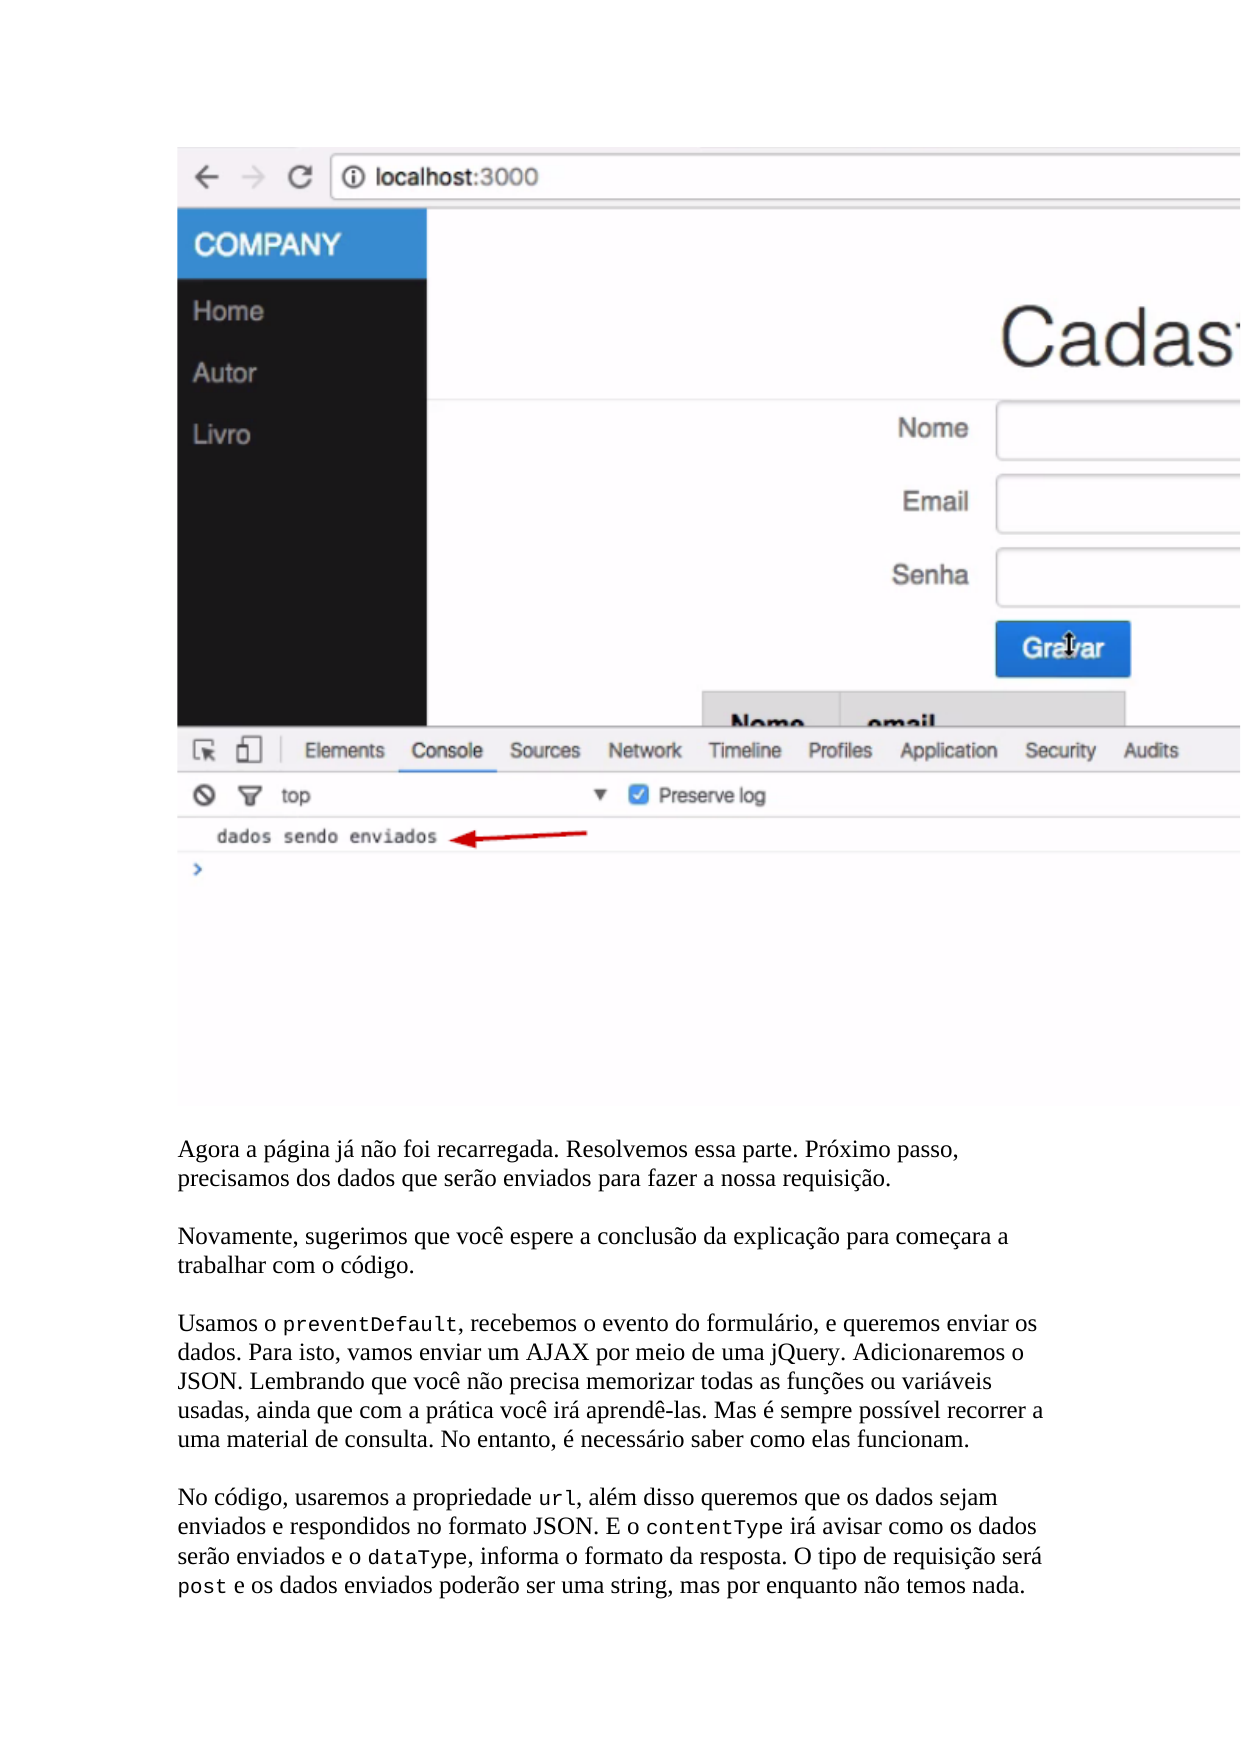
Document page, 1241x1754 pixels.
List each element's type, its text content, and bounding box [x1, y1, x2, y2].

text Agora a página já não foi recarregada. Resolvemos essa parte. Próximo passo, precisamos dos dados que serão enviados para fazer a nossa requisição. [177, 1134, 1063, 1192]
text Novamente, sugerimos que você espere a conclusão da explicação para começara a trabalhar com o código. [177, 1221, 1063, 1279]
picture [177, 147, 1241, 1106]
text Usamos o preventDefault, recebemos o evento do formulário, e queremos enviar os dados. Para isto, vamos enviar um AJAX por meio de uma jQuery. Adicionaremos o JSON. Lembrando que você não precisa memorizar todas as funções ou variáveis usadas, ainda que com a prática você irá aprendê-las. Mas é sempre possível recorrer a uma material de consulta. No entanto, é necessário saber como elas funcionam. [177, 1308, 1063, 1452]
text No código, usaremos a propriedade url, além disso queremos que os dados sejam enviados e respondidos no formato JSON. E o contentType irá avisar como os dados serão enviados e o dataType, informa o formato da resposta. O tipo de requisição será post e os dados enviados poderão ser uma string, mas por enquanto não temos nada. [177, 1482, 1063, 1600]
